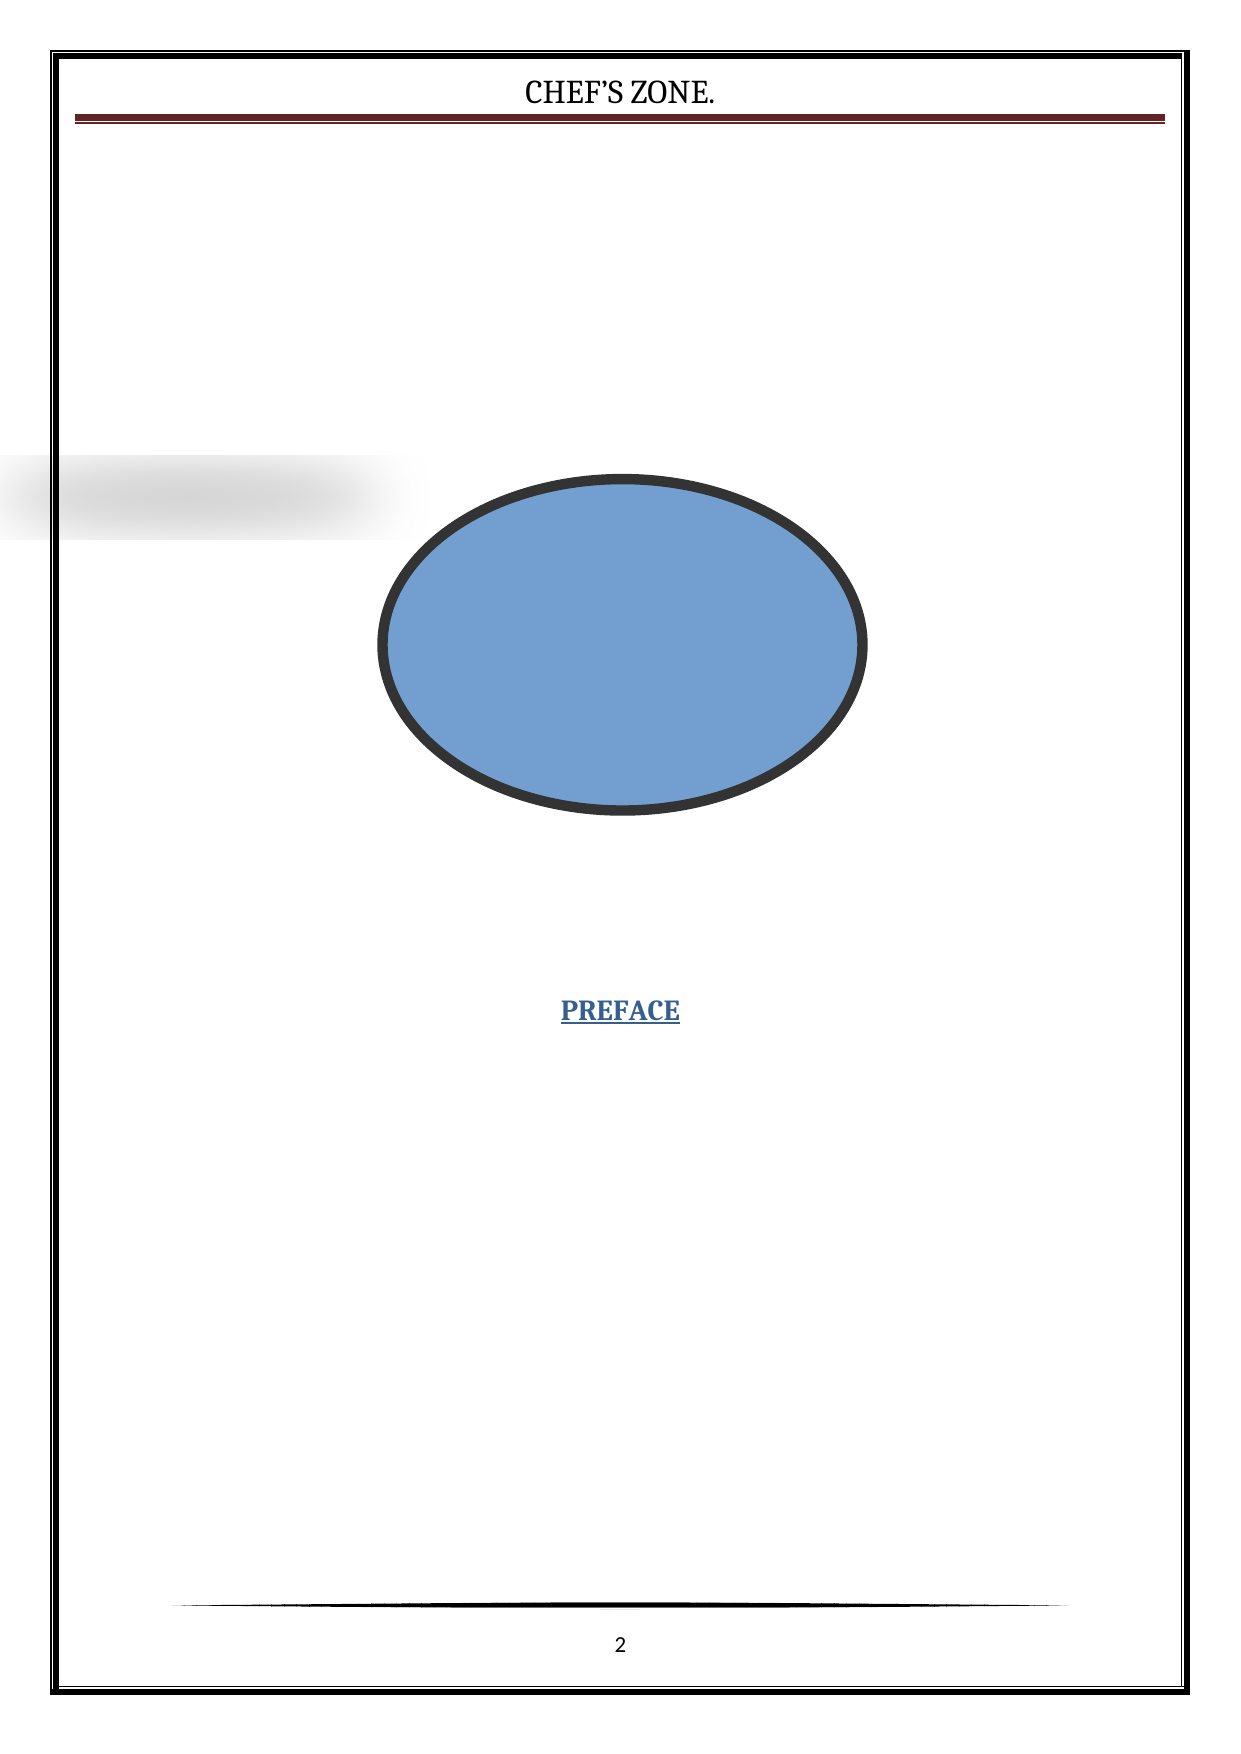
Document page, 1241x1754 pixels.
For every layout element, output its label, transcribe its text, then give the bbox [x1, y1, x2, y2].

subtitle PREFACE [150, 994, 1090, 1027]
picture [171, 1601, 1069, 1610]
